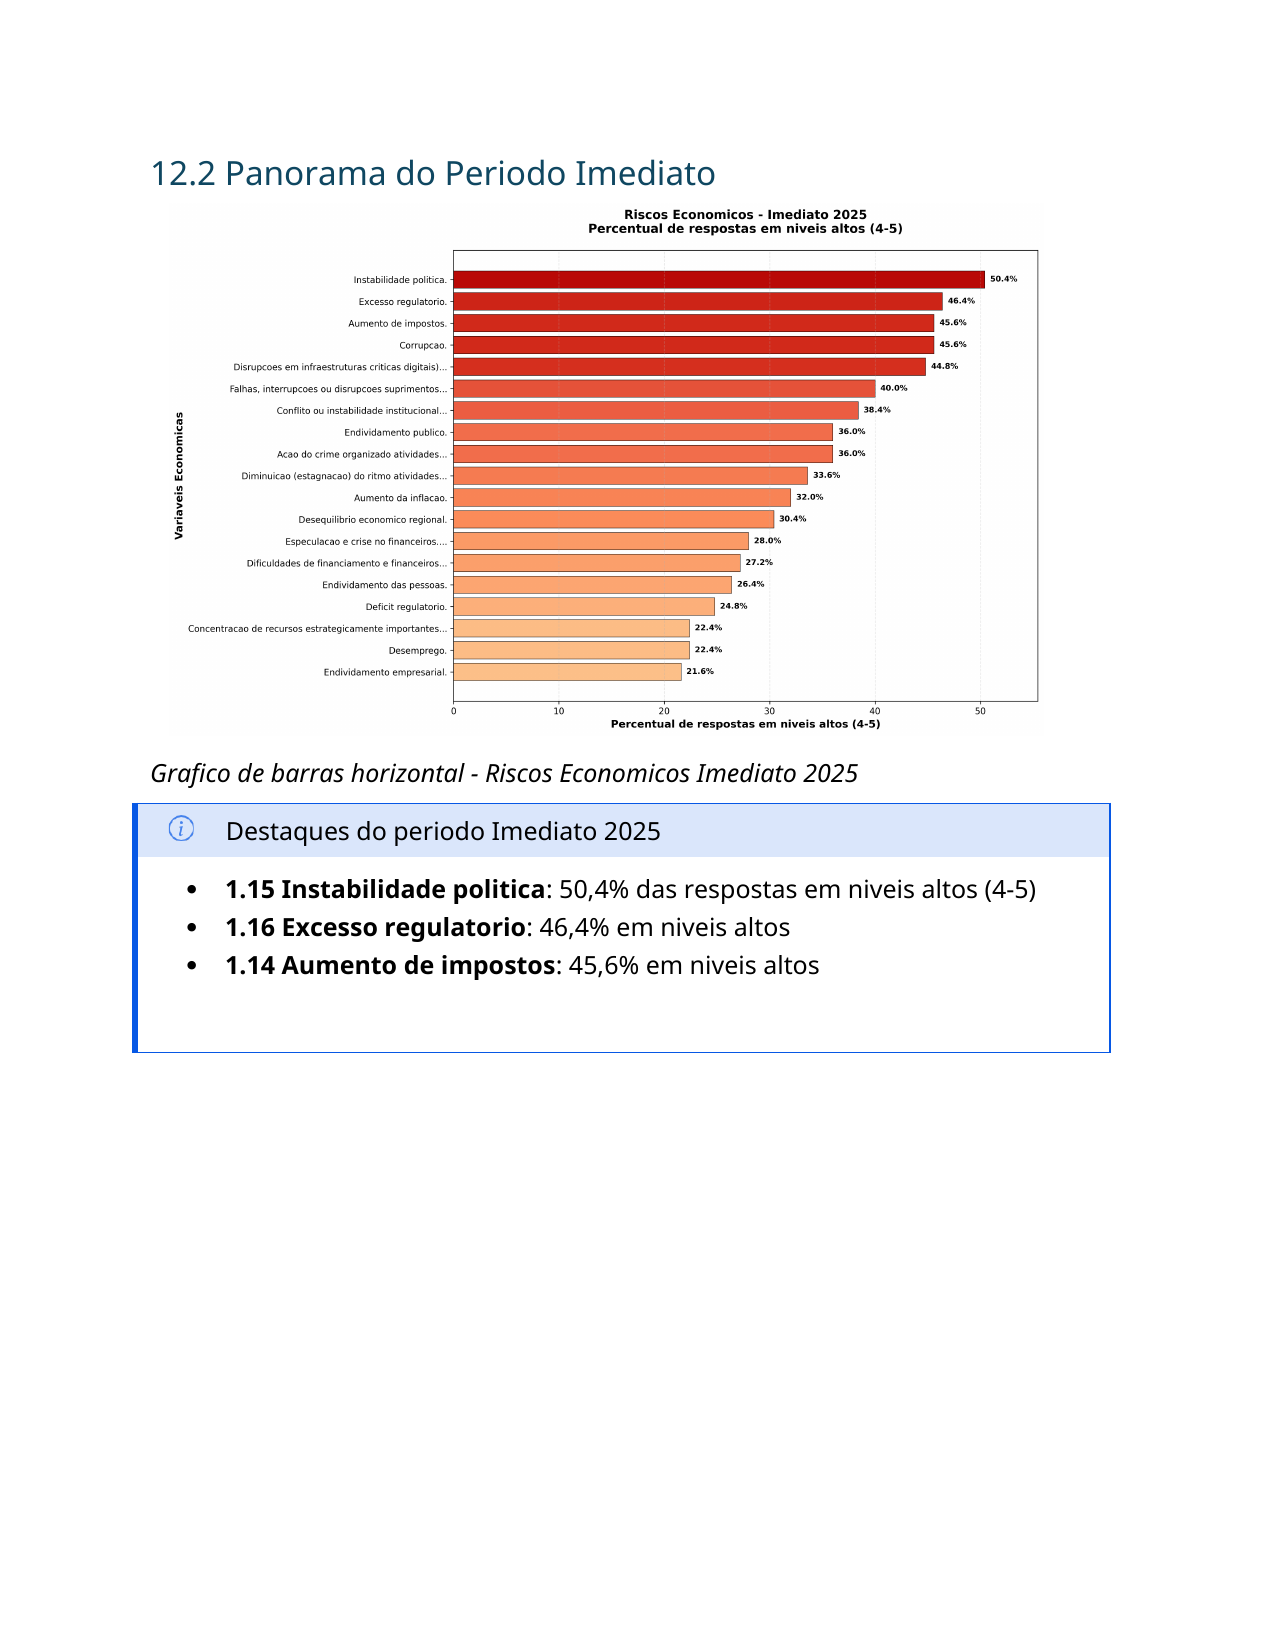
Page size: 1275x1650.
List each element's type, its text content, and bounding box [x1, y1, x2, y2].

picture [168, 203, 1044, 736]
picture [168, 815, 194, 841]
table_cell 1.15 Instabilidade politica: 50,4% das respostas em niveis altos (4-5) 1.16 Excesso regulatorio: 46,4% em niveis altos 1.14 Aumento de impostos: 45,6% em niveis altos [138, 857, 1109, 1052]
text Grafico de barras horizontal - Riscos Economicos Imediato 2025 [150, 756, 1125, 790]
table_header Destaques do periodo Imediato 2025 [138, 804, 1109, 857]
subtitle 12.2 Panorama do Periodo Imediato [150, 150, 1125, 195]
